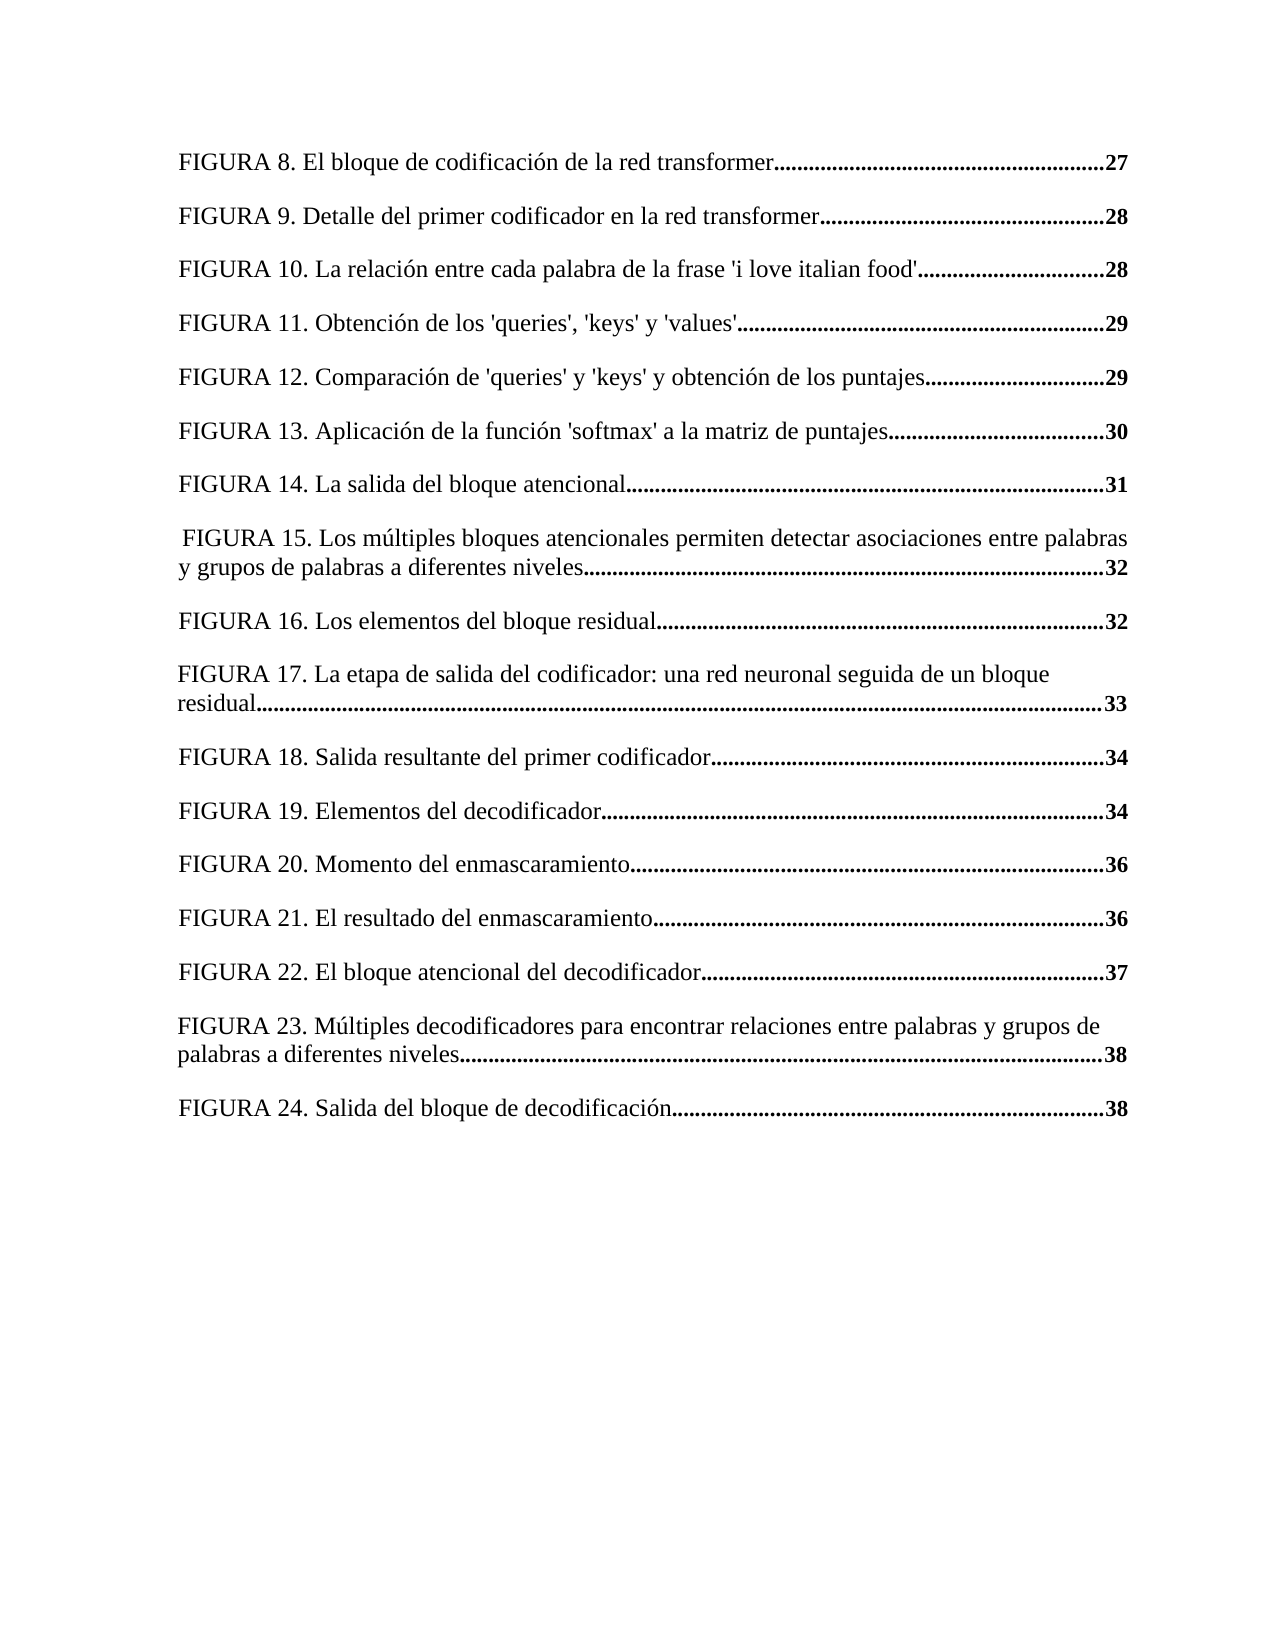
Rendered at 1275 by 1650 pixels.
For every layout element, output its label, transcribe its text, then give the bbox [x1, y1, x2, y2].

text Figura 15. Los múltiples bloques atencionales permiten detectar asociaciones entre palabras y grupos de palabras a diferentes niveles 32 [177, 523, 1128, 581]
text Figura 11. Obtención de los 'queries', 'keys' y 'values' 29 [177, 308, 1128, 337]
text Figura 19. Elementos del decodificador 34 [177, 796, 1128, 824]
text Figura 14. La salida del bloque atencional 31 [177, 469, 1128, 498]
text Figura 12. Comparación de 'queries' y 'keys' y obtención de los puntajes 29 [177, 362, 1128, 391]
text Figura 10. La relación entre cada palabra de la frase 'i love italian food' 28 [177, 254, 1128, 283]
text Figura 13. Aplicación de la función 'softmax' a la matriz de puntajes 30 [177, 416, 1128, 444]
text Figura 18. Salida resultante del primer codificador 34 [177, 742, 1128, 771]
text Figura 9. Detalle del primer codificador en la red transformer 28 [177, 201, 1128, 229]
text Figura 8. El bloque de codificación de la red transformer 27 [177, 147, 1128, 176]
text Figura 20. Momento del enmascaramiento 36 [177, 849, 1128, 878]
text Figura 24. Salida del bloque de decodificación 38 [177, 1093, 1128, 1122]
text Figura 21. El resultado del enmascaramiento 36 [177, 903, 1128, 932]
text Figura 17. La etapa de salida del codificador: una red neuronal seguida de un bloque residual 33 [177, 659, 1128, 717]
text Figura 16. Los elementos del bloque residual 32 [177, 606, 1128, 634]
text Figura 22. El bloque atencional del decodificador 37 [177, 957, 1128, 986]
text Figura 23. Múltiples decodificadores para encontrar relaciones entre palabras y grupos de palabras a diferentes niveles 38 [177, 1011, 1128, 1068]
